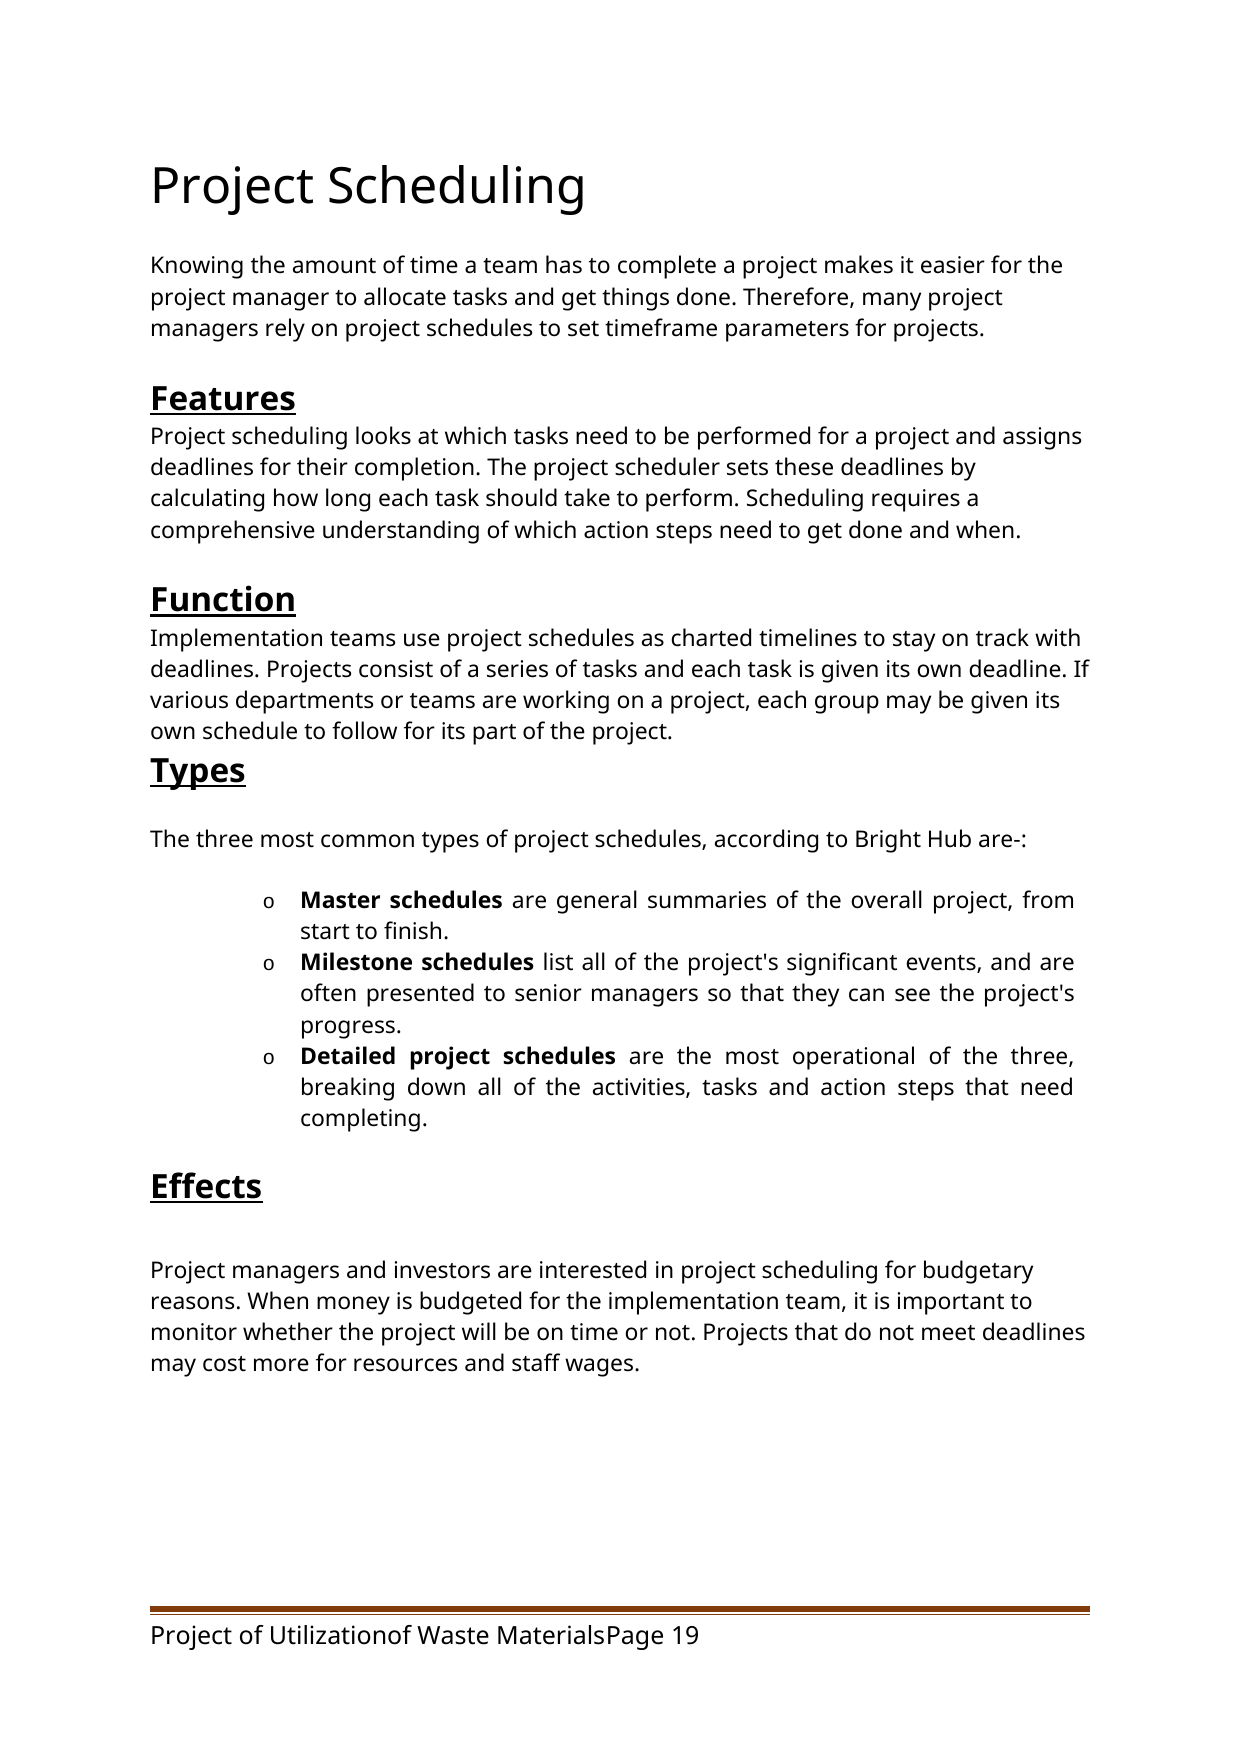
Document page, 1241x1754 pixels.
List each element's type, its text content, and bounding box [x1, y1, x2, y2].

text Function [150, 576, 1090, 621]
text Project managers and investors are interested in project scheduling for budgetary reasons. When money is budgeted for the implementation team, it is important to monitor whether the project will be on time or not. Projects that do not meet deadlines may cost more for resources and staff wages. [150, 1253, 1090, 1378]
text Features [150, 374, 1090, 420]
text The three most common types of project schedules, according to Bright Hub are-: [150, 823, 1090, 854]
text Project Scheduling [150, 150, 1090, 218]
text Effects [150, 1163, 1090, 1208]
text Knowing the amount of time a team has to complete a project makes it easier for the project manager to allocate tasks and get things done. Therefore, many project managers rely on project schedules to set timeframe parameters for projects. [150, 249, 1090, 343]
text Types [150, 746, 1090, 792]
text Project scheduling looks at which tasks need to be performed for a project and assigns deadlines for their completion. The project scheduler sets these deadlines by calculating how long each task should take to perform. Scheduling requires a comprehensive understanding of which action steps need to get done and when. [150, 420, 1090, 545]
list Master schedules are general summaries of the overall project, from start to finish. [262, 883, 1075, 946]
text Implementation teams use project schedules as charted timelines to stay on track with deadlines. Projects consist of a series of tasks and each task is given its own deadline. If various departments or teams are working on a project, each group may be given its own schedule to follow for its part of the project. [150, 621, 1090, 746]
list Detailed project schedules are the most operational of the three, breaking down all of the activities, tasks and action steps that need completing. [262, 1040, 1075, 1133]
list Milestone schedules list all of the project's significant events, and are often presented to senior managers so that they can see the project's progress. [262, 946, 1075, 1040]
